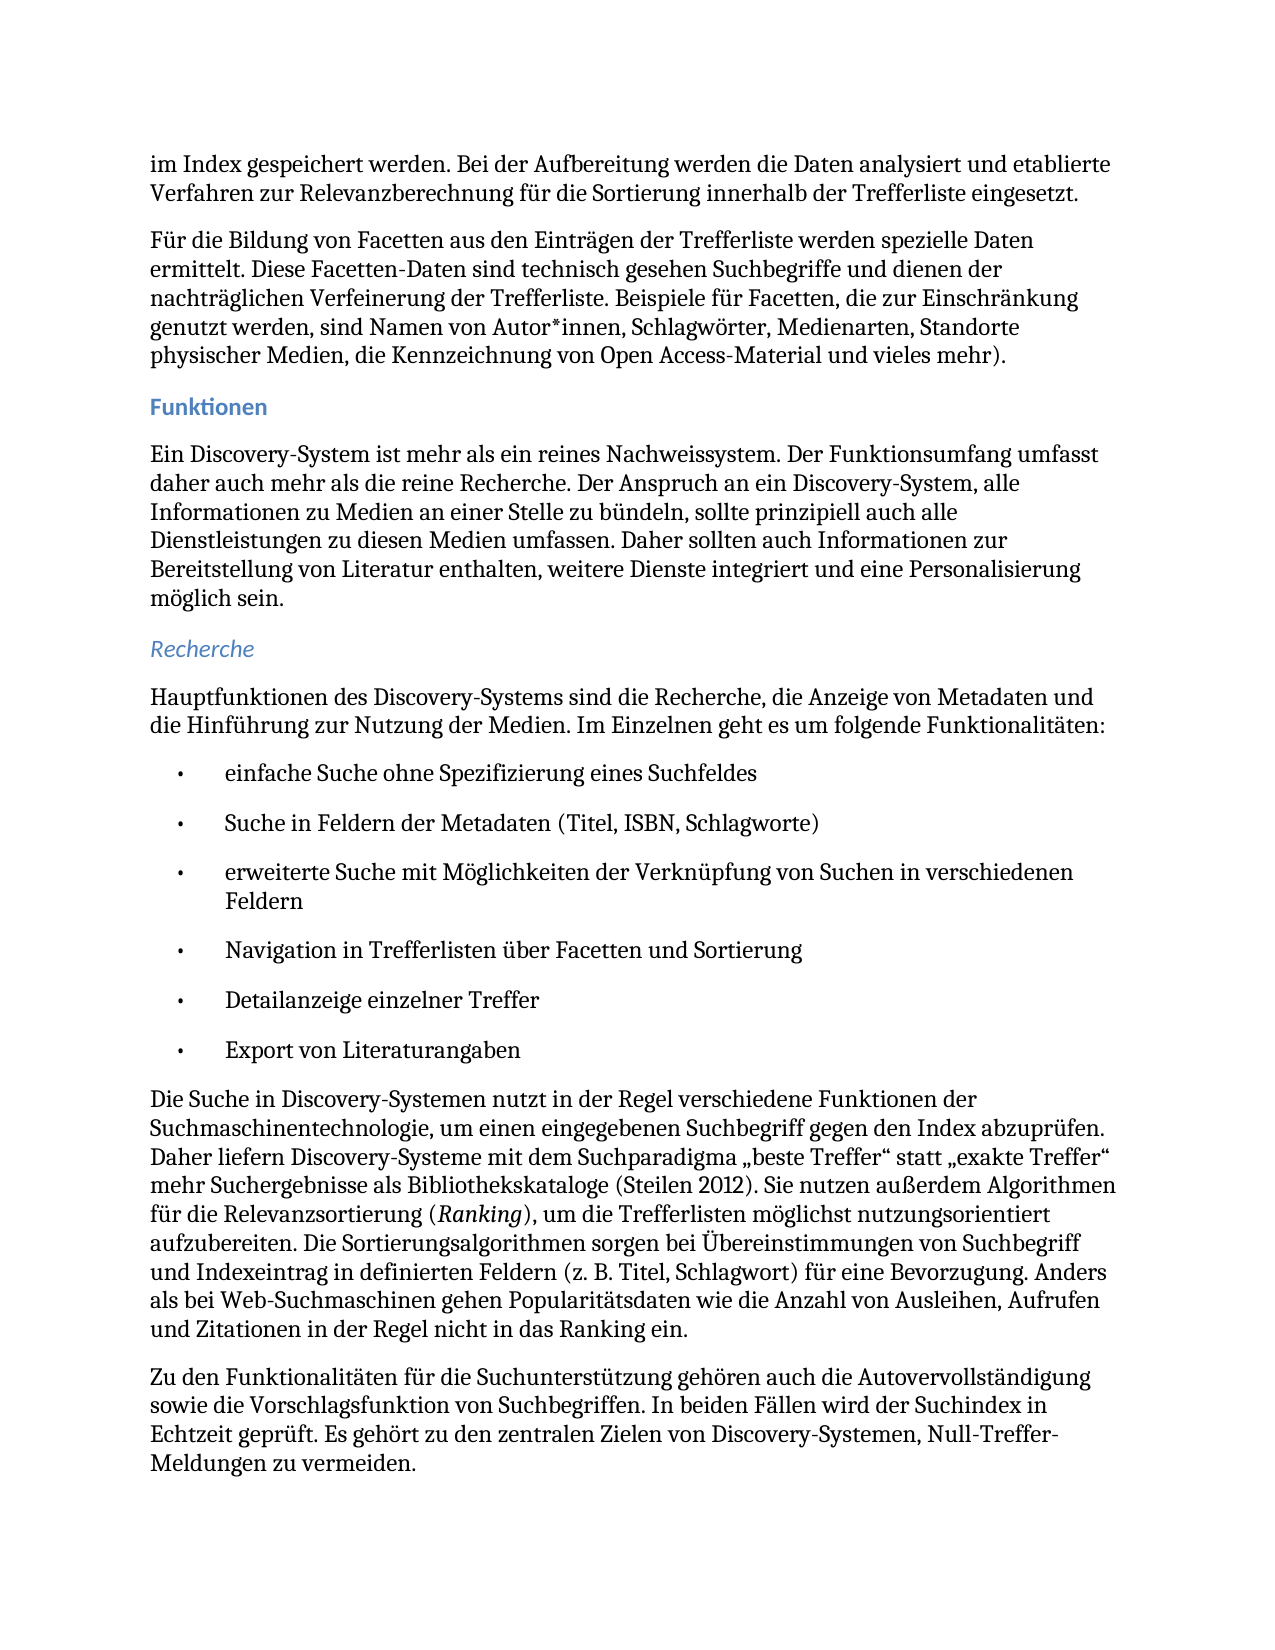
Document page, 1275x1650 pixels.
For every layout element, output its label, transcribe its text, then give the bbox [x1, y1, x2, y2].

list Navigation in Trefferlisten über Facetten und Sortierung [175, 936, 1125, 965]
text Hauptfunktionen des Discovery-Systems sind die Recherche, die Anzeige von Metadaten und die Hinführung zur Nutzung der Medien. Im Einzelnen geht es um folgende Funktionalitäten: [150, 683, 1125, 740]
text Zu den Funktionalitäten für die Suchunterstützung gehören auch die Autovervollständigung sowie die Vorschlagsfunktion von Suchbegriffen. In beiden Fällen wird der Suchindex in Echtzeit geprüft. Es gehört zu den zentralen Zielen von Discovery-Systemen, Null-Treffer-Meldungen zu vermeiden. [150, 1363, 1125, 1478]
subtitle Recherche [150, 633, 1125, 664]
list Export von Literaturangaben [175, 1036, 1125, 1064]
text Die Suche in Discovery-Systemen nutzt in der Regel verschiedene Funktionen der Suchmaschinentechnologie, um einen eingegebenen Suchbegriff gegen den Index abzuprüfen. Daher liefern Discovery-Systeme mit dem Suchparadigma „beste Treffer“ statt „exakte Treffer“ mehr Suchergebnisse als Bibliothekskataloge (Steilen 2012). Sie nutzen außerdem Algorithmen für die Relevanzsortierung (Ranking), um die Trefferlisten möglichst nutzungsorientiert aufzubereiten. Die Sortierungsalgorithmen sorgen bei Übereinstimmungen von Suchbegriff und Indexeintrag in definierten Feldern (z. B. Titel, Schlagwort) für eine Bevorzugung. Anders als bei Web-Suchmaschinen gehen Popularitätsdaten wie die Anzahl von Ausleihen, Aufrufen und Zitationen in der Regel nicht in das Ranking ein. [150, 1085, 1125, 1344]
list einfache Suche ohne Spezifizierung eines Suchfeldes [175, 759, 1125, 788]
list Detailanzeige einzelner Treffer [175, 986, 1125, 1015]
list erweiterte Suche mit Möglichkeiten der Verknüpfung von Suchen in verschiedenen Feldern [175, 858, 1125, 916]
list Suche in Feldern der Metadaten (Titel, ISBN, Schlagworte) [175, 808, 1125, 837]
subtitle Funktionen [150, 391, 1125, 421]
text Ein Discovery-System ist mehr als ein reines Nachweissystem. Der Funktionsumfang umfasst daher auch mehr als die reine Recherche. Der Anspruch an ein Discovery-System, alle Informationen zu Medien an einer Stelle zu bündeln, sollte prinzipiell auch alle Dienstleistungen zu diesen Medien umfassen. Daher sollten auch Informationen zur Bereitstellung von Literatur enthalten, weitere Dienste integriert und eine Personalisierung möglich sein. [150, 440, 1125, 613]
text Für die Bildung von Facetten aus den Einträgen der Trefferliste werden spezielle Daten ermittelt. Diese Facetten-Daten sind technisch gesehen Suchbegriffe und dienen der nachträglichen Verfeinerung der Trefferliste. Beispiele für Facetten, die zur Einschränkung genutzt werden, sind Namen von Autor*innen, Schlagwörter, Medienarten, Standorte physischer Medien, die Kennzeichnung von Open Access-Material und vieles mehr). [150, 226, 1125, 370]
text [150, 150, 1125, 207]
